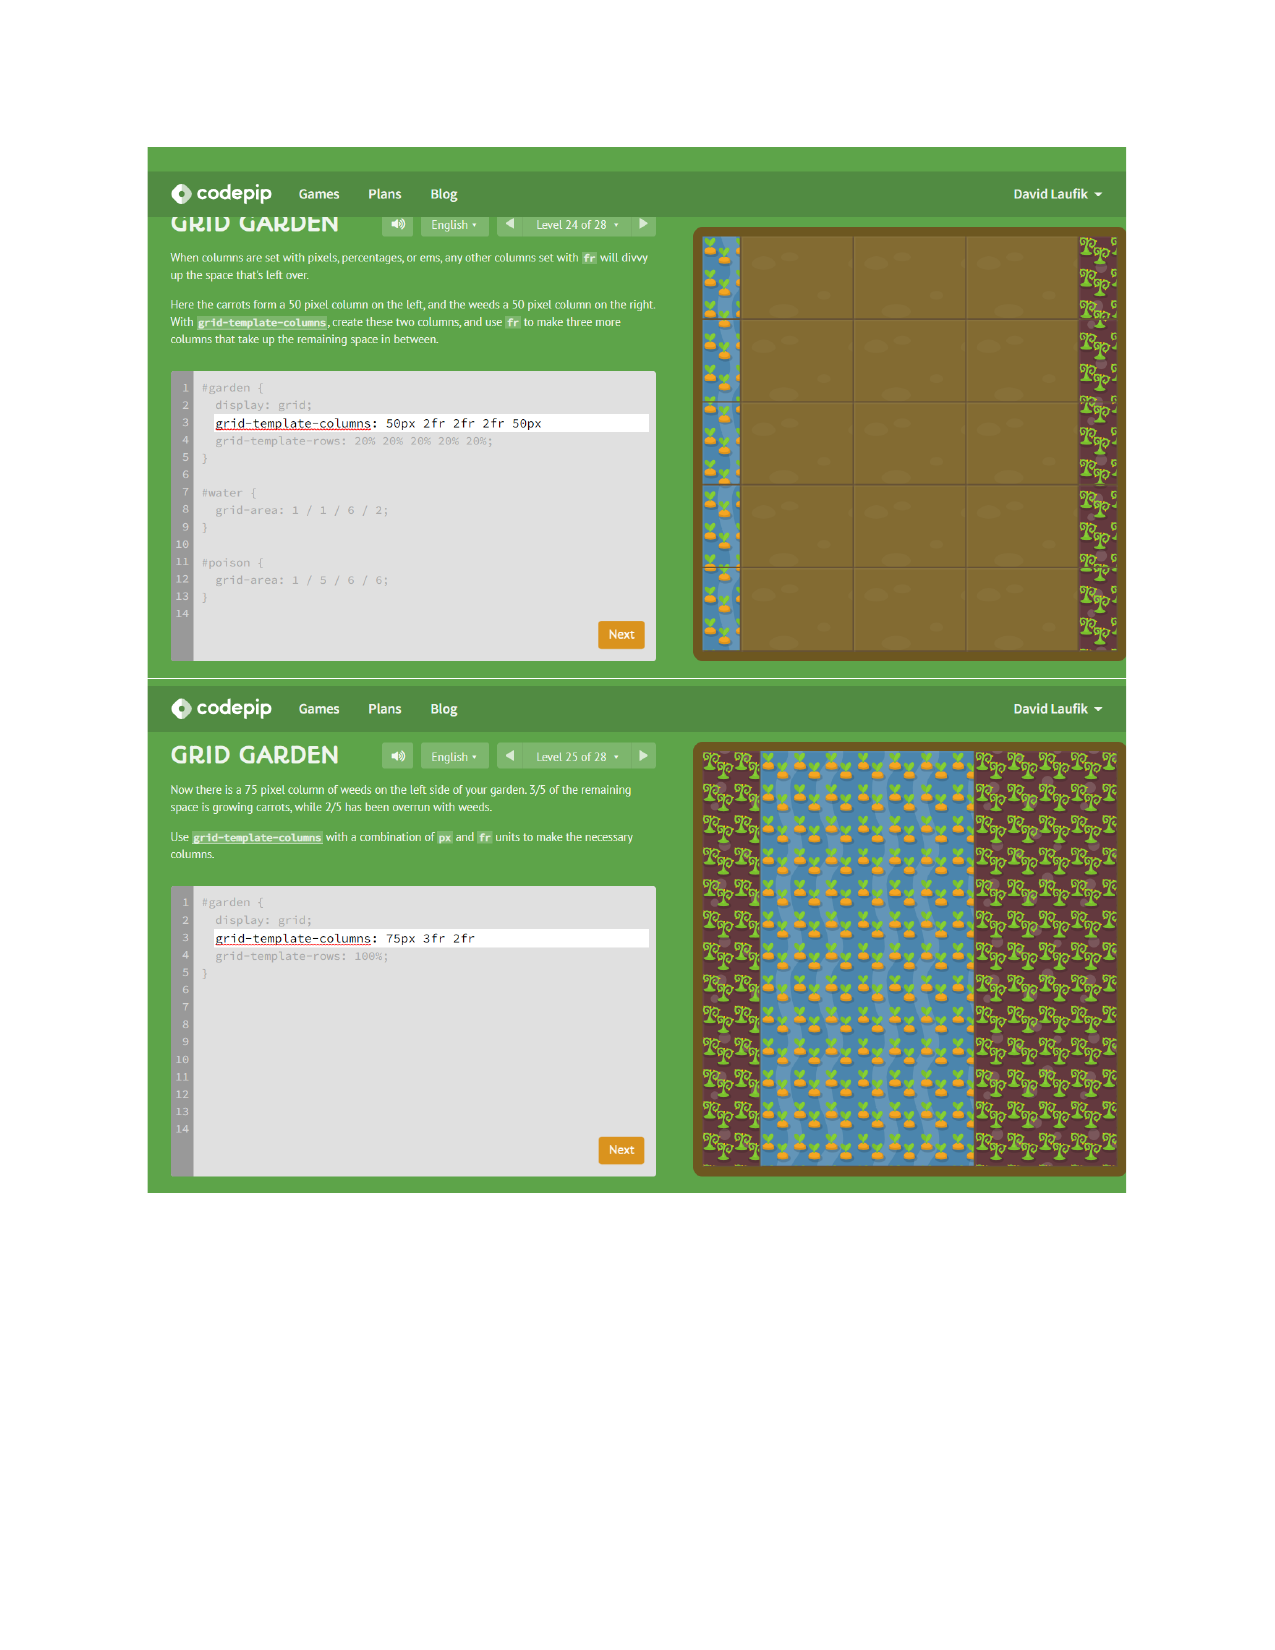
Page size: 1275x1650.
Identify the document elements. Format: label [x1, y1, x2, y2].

picture [147, 147, 1127, 678]
picture [147, 679, 1127, 1193]
